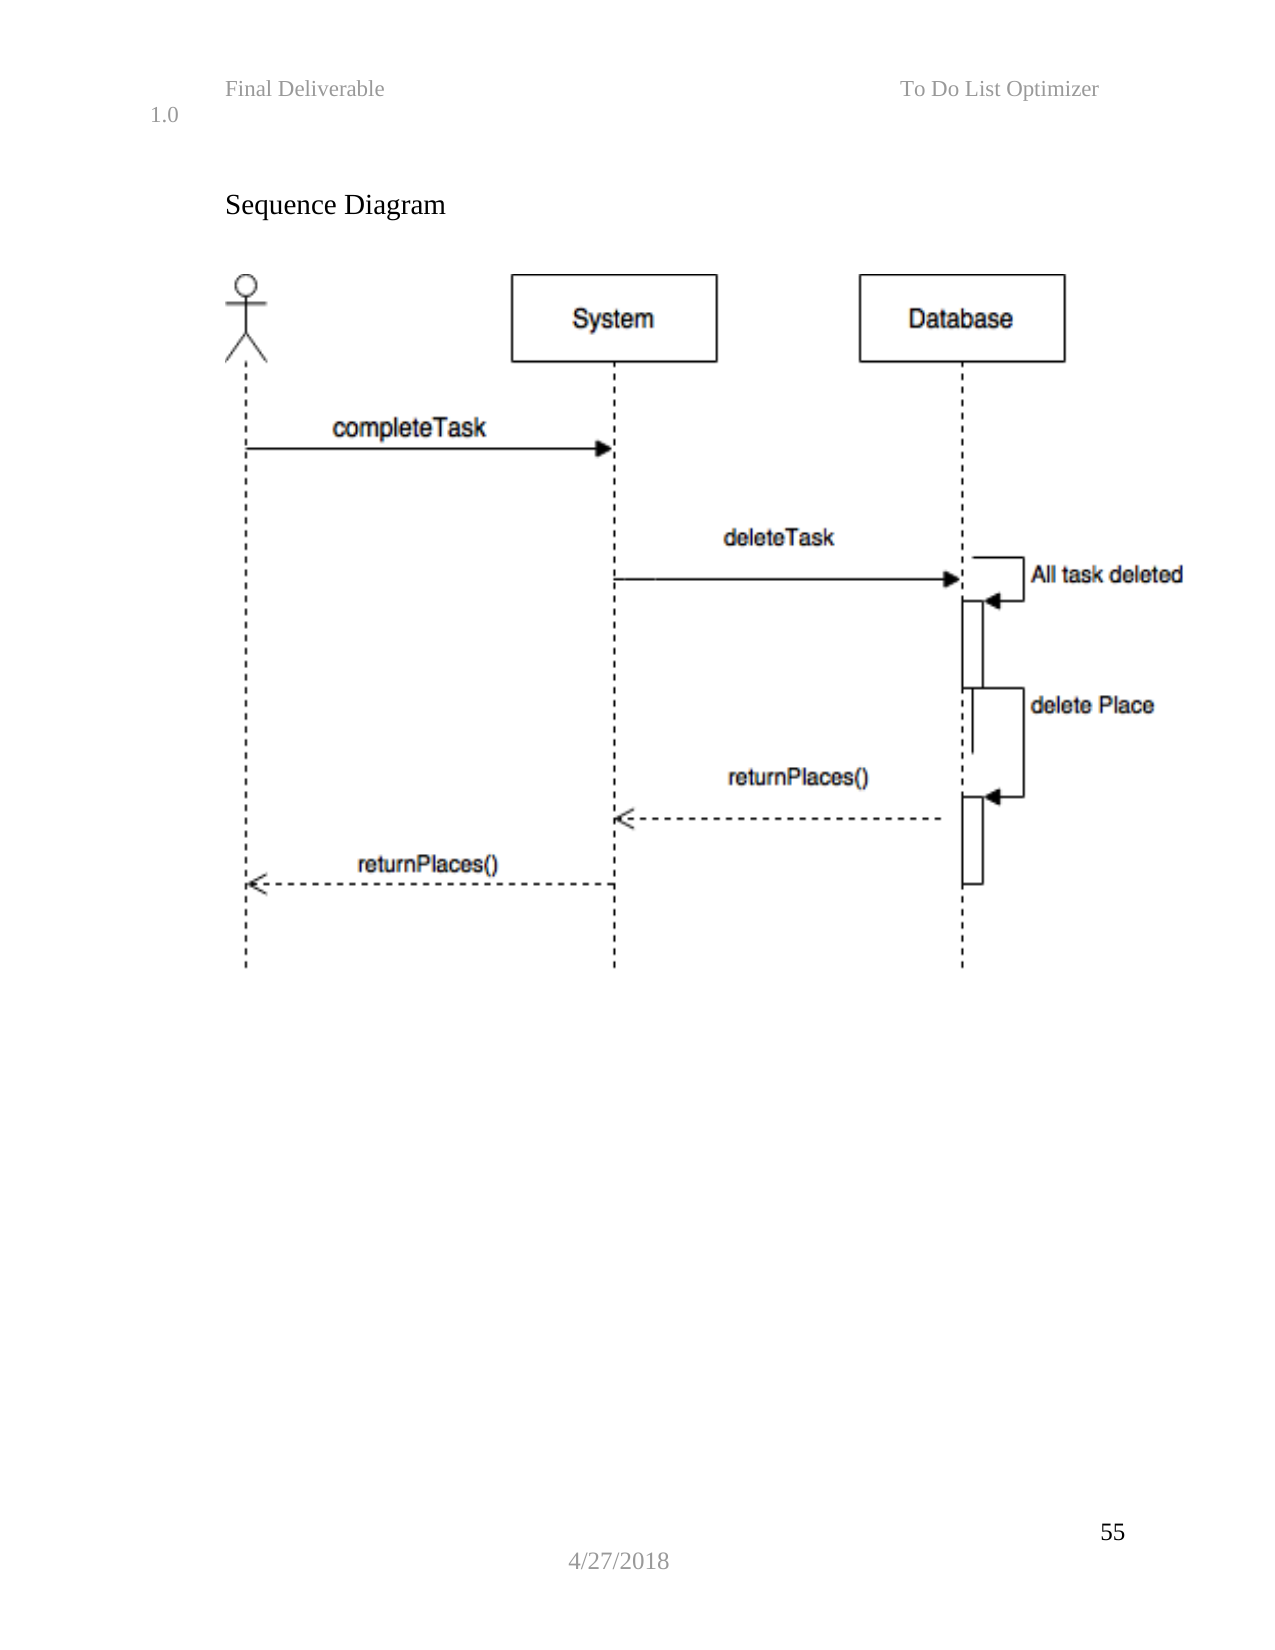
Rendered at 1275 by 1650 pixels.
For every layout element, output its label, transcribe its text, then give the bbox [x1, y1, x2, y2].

title Sequence Diagram [150, 187, 1125, 221]
picture [225, 274, 1185, 975]
